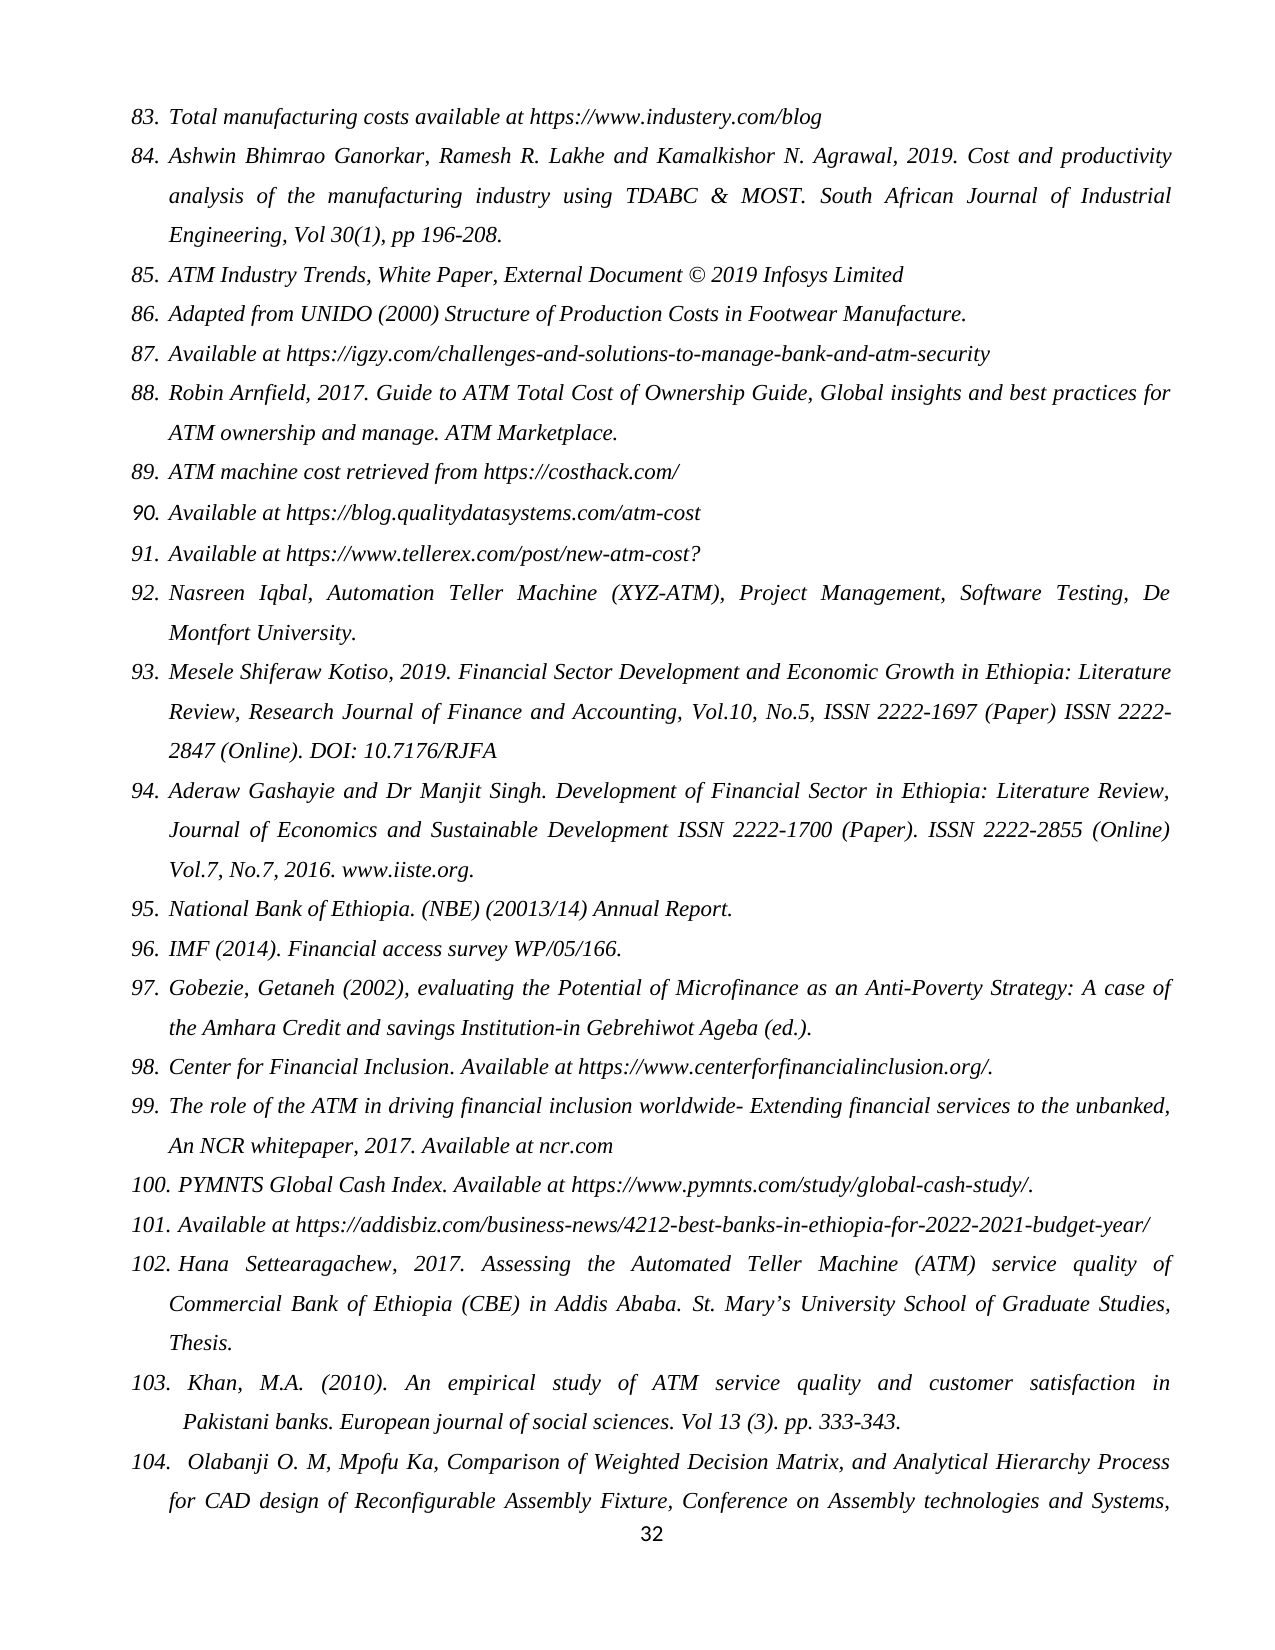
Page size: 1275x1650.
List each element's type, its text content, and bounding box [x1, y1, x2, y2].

list Available at https://addisbiz.com/business-news/4212-best-banks-in-ethiopia-for-2022-2021-budget-year/ [131, 1211, 1172, 1237]
list Nasreen Iqbal, Automation Teller Machine (XYZ-ATM), Project Management, Software Testing, De Montfort University. [131, 579, 1172, 645]
list The role of the ATM in driving financial inclusion worldwide- Extending financial services to the unbanked, An NCR whitepaper, 2017. Available at ncr.com [131, 1093, 1172, 1158]
list Center for Financial Inclusion. Available at https://www.centerforfinancialinclusion.org/. [131, 1053, 1172, 1079]
list Robin Arnfield, 2017. Guide to ATM Total Cost of Ownership Guide, Global insights and best practices for ATM ownership and manage. ATM Marketplace. [131, 379, 1172, 445]
list Available at https://blog.qualitydatasystems.com/atm-cost [131, 498, 1172, 526]
list IMF (2014). Financial access survey WP/05/166. [131, 935, 1172, 961]
list Hana Settearagachew, 2017. Assessing the Automated Teller Machine (ATM) service quality of Commercial Bank of Ethiopia (CBE) in Addis Ababa. St. Mary’s University School of Graduate Studies, Thesis. [131, 1251, 1172, 1356]
list Gobezie, Getaneh (2002), evaluating the Potential of Microfinance as an Anti-Poverty Strategy: A case of the Amhara Credit and savings Institution-in Gebrehiwot Ageba (ed.). [131, 974, 1172, 1040]
list Aderaw Gashayie and Dr Manjit Singh. Development of Financial Sector in Ethiopia: Literature Review, Journal of Economics and Sustainable Development ISSN 2222-1700 (Paper). ISSN 2222-2855 (Online) Vol.7, No.7, 2016. www.iiste.org. [131, 777, 1172, 882]
list ATM Industry Trends, White Paper, External Document © 2019 Infosys Limited [131, 261, 1172, 287]
list National Bank of Ethiopia. (NBE) (20013/14) Annual Report. [131, 895, 1172, 922]
list Mesele Shiferaw Kotiso, 2019. Financial Sector Development and Economic Growth in Ethiopia: Literature Review, Research Journal of Finance and Accounting, Vol.10, No.5, ISSN 2222-1697 (Paper) ISSN 2222-2847 (Online). DOI: 10.7176/RJFA [131, 658, 1172, 764]
list Available at https://www.tellerex.com/post/new-atm-cost? [131, 540, 1172, 566]
list ATM machine cost retrieved from https://costhack.com/ [131, 458, 1172, 485]
list Adapted from UNIDO (2000) Structure of Production Costs in Footwear Manufacture. [131, 301, 1172, 327]
list Ashwin Bhimrao Ganorkar, Ramesh R. Lakhe and Kamalkishor N. Agrawal, 2019. Cost and productivity analysis of the manufacturing industry using TDABC & MOST. South African Journal of Industrial Engineering, Vol 30(1), pp 196-208. [131, 143, 1172, 248]
list Khan, M.A. (2010). An empirical study of ATM service quality and customer satisfaction in Pakistani banks. European journal of social sciences. Vol 13 (3). pp. 333-343. [131, 1369, 1172, 1435]
list Total manufacturing costs available at https://www.industery.com/blog [131, 103, 1172, 129]
list Available at https://igzy.com/challenges-and-solutions-to-manage-bank-and-atm-security [131, 340, 1172, 366]
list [131, 1448, 1172, 1514]
list PYMNTS Global Cash Index. Available at https://www.pymnts.com/study/global-cash-study/. [131, 1172, 1172, 1198]
